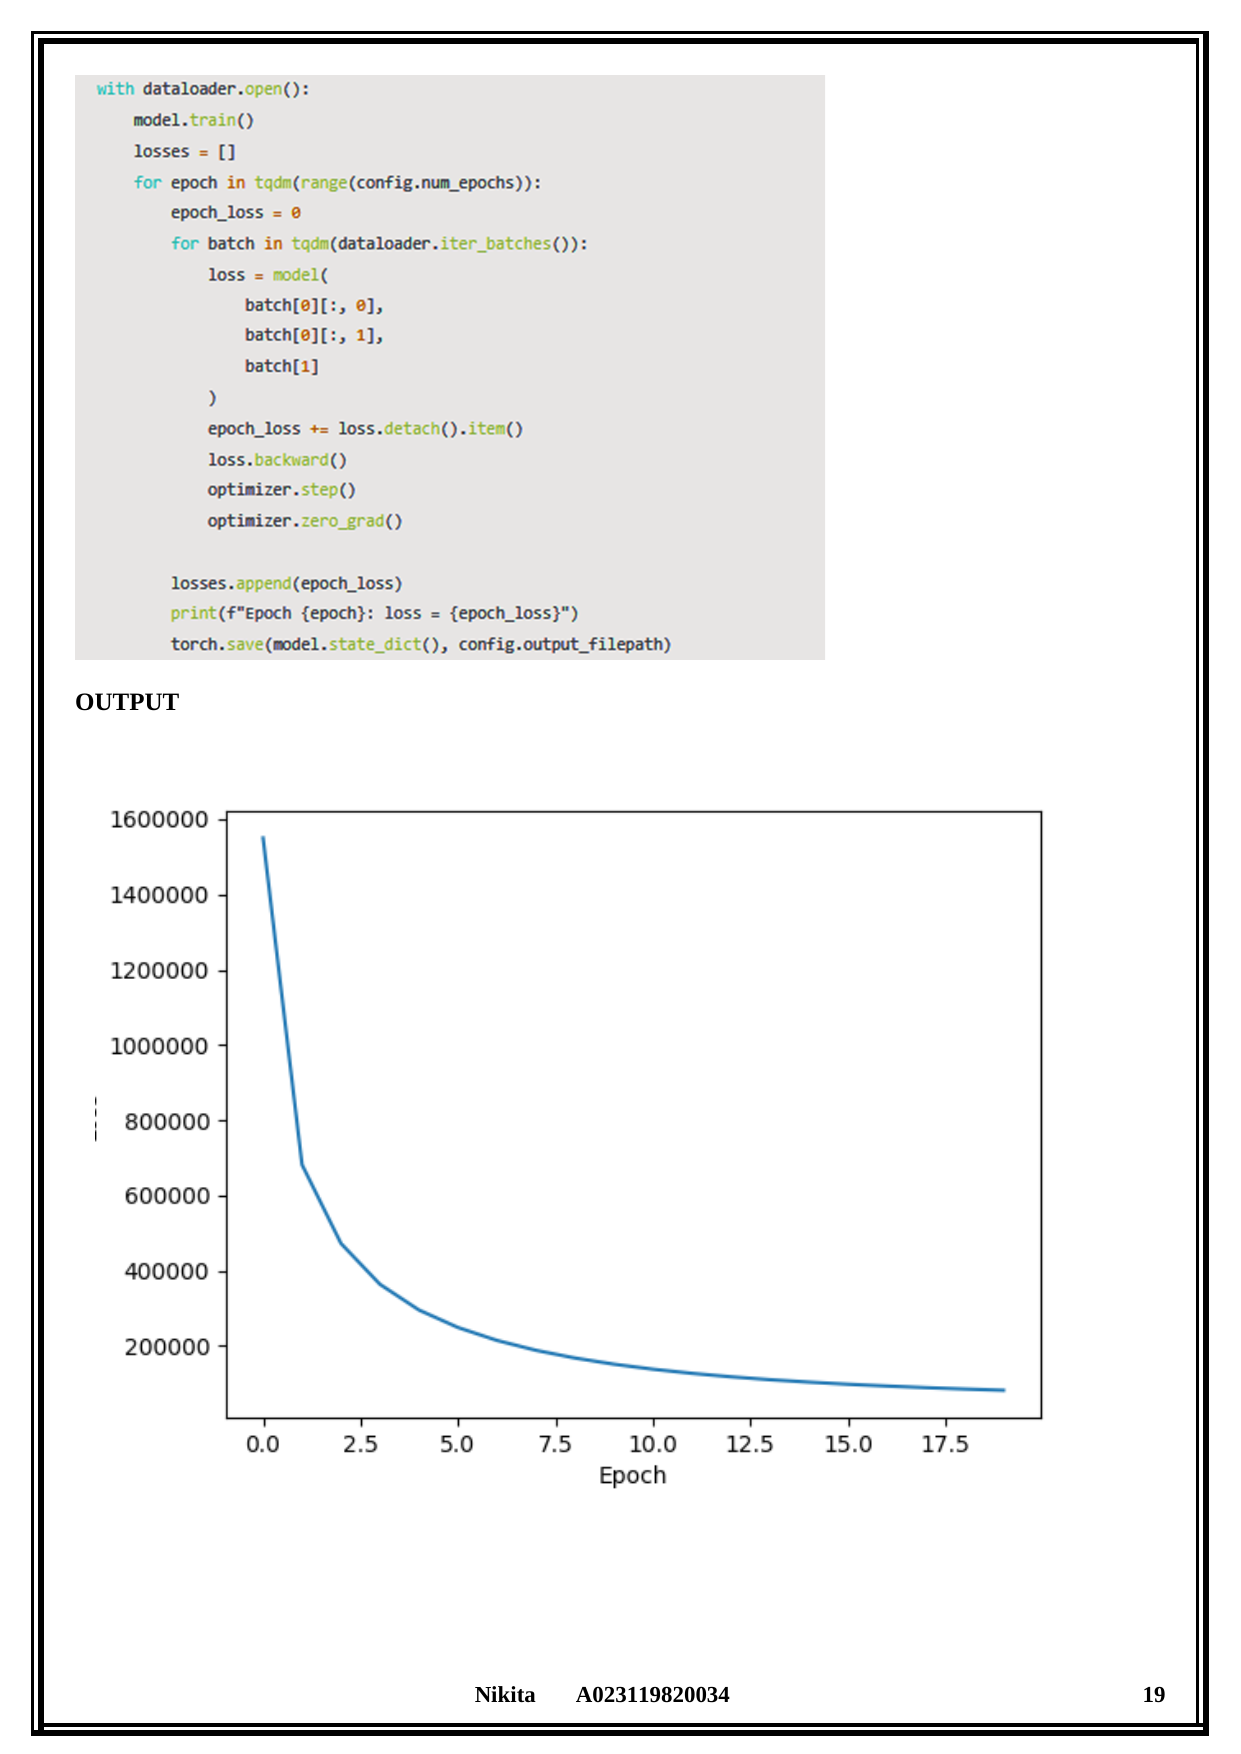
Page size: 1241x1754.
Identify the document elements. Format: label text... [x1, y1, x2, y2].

text OUTPUT [75, 687, 1165, 715]
picture [95, 717, 1146, 1505]
picture [75, 75, 826, 660]
